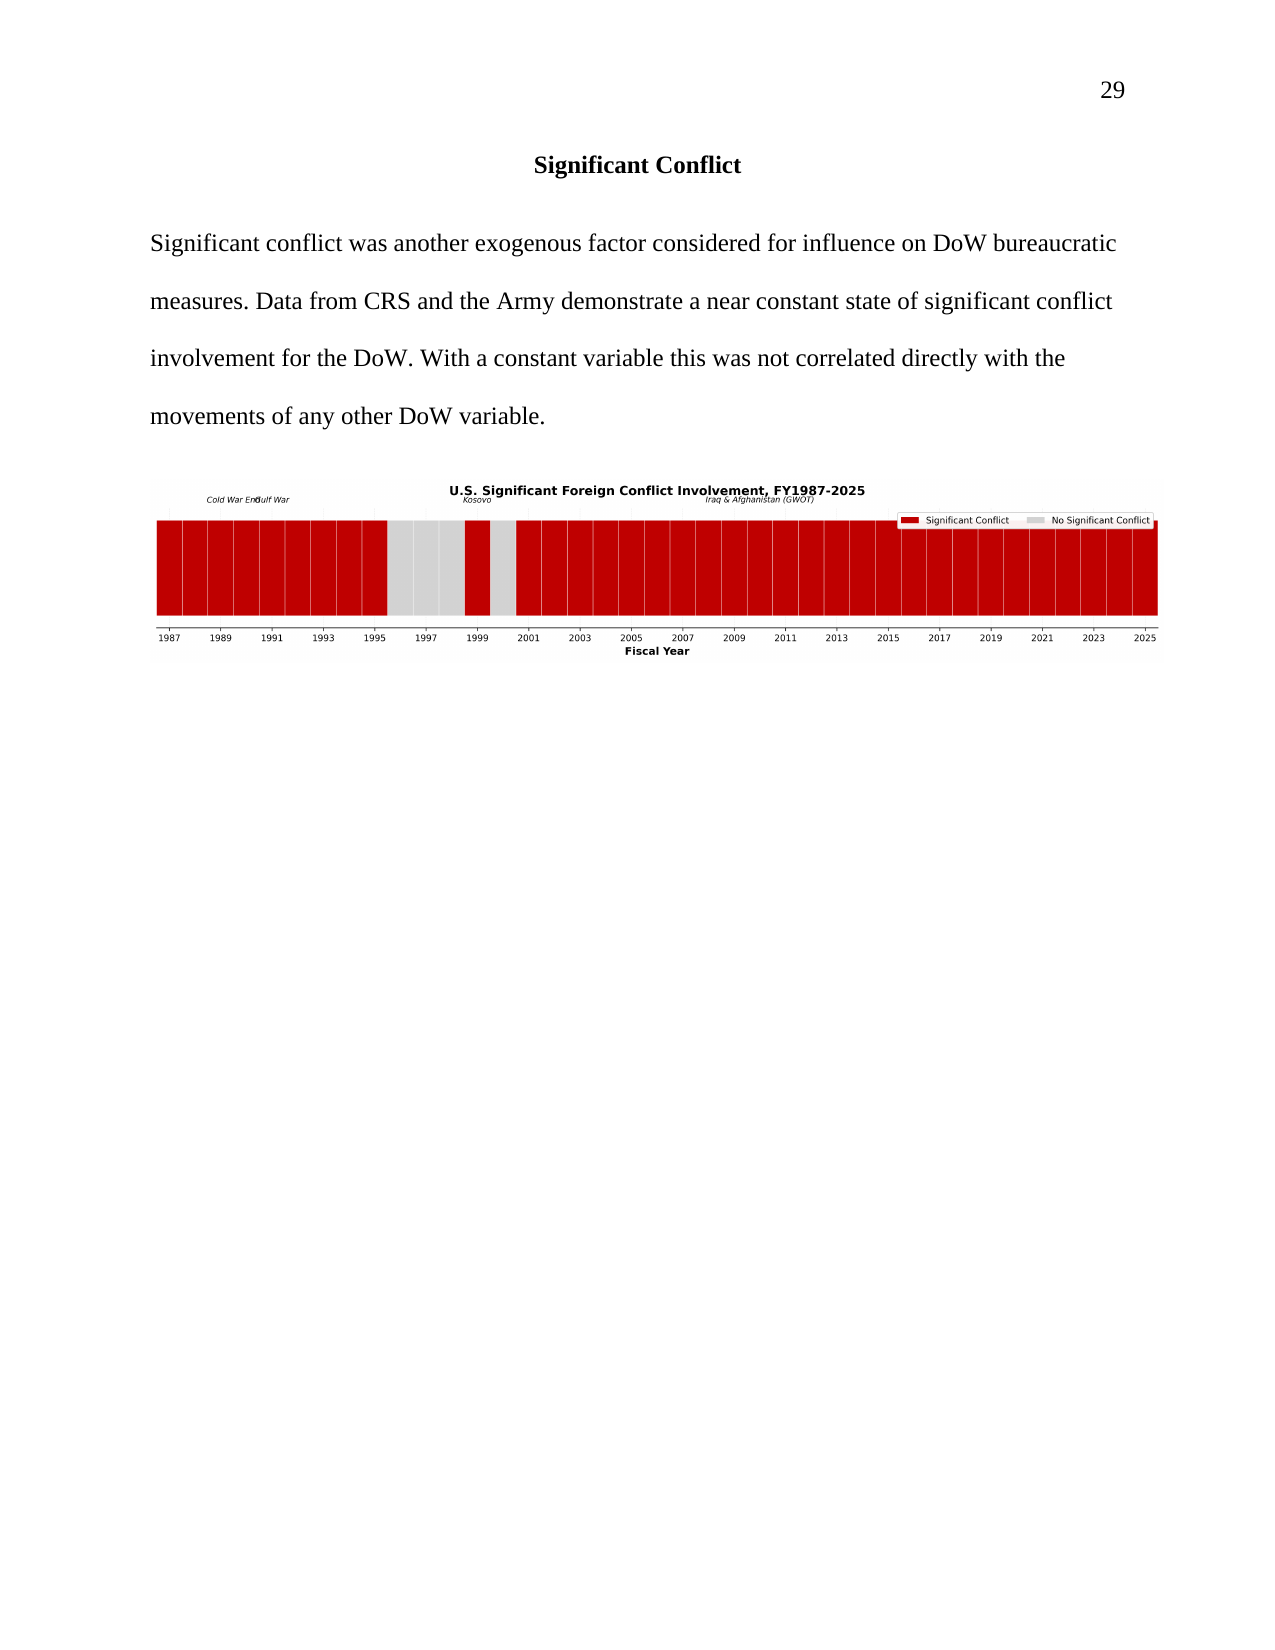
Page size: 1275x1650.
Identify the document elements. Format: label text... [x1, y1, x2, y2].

picture [150, 479, 1164, 663]
text Significant conflict was another exogenous factor considered for influence on DoW bureaucratic measures. Data from CRS and the Army demonstrate a near constant state of significant conflict involvement for the DoW. With a constant variable this was not correlated directly with the movements of any other DoW variable. [150, 228, 1125, 429]
text Significant Conflict [150, 150, 1125, 179]
